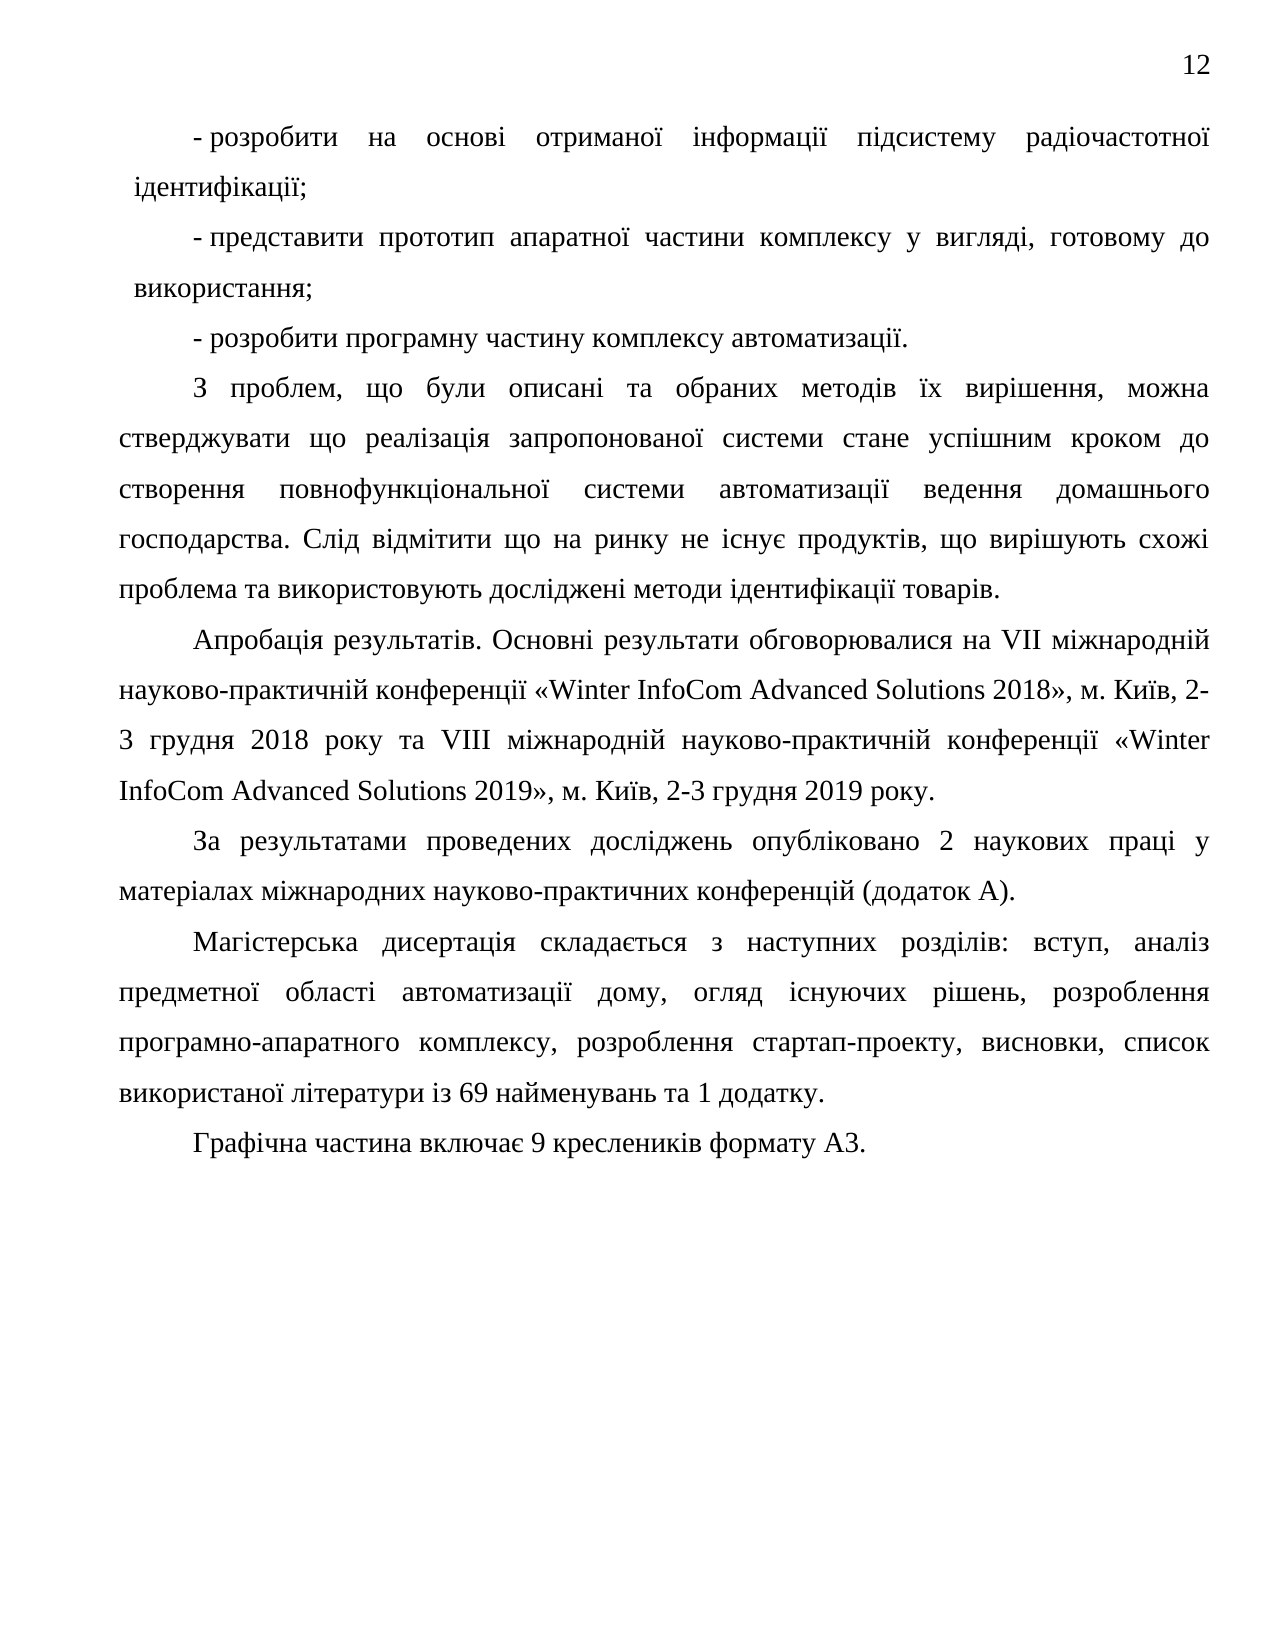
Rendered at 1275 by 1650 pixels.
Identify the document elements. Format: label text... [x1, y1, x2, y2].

text За результатами проведених досліджень опубліковано 2 наукових праці у матеріалах міжнародних науково-практичних конференцій (додаток А). [119, 823, 1211, 907]
text Графічна частина включає 9 креслеників формату А3. [119, 1125, 1211, 1158]
text Магістерська дисертація складається з наступних розділів: вступ, аналіз предметної області автоматизації дому, огляд існуючих рішень, розроблення програмно-апаратного комплексу, розроблення стартап-проекту, висновки, список використаної літератури із 69 найменувань та 1 додатку. [119, 924, 1211, 1108]
list представити прототип апаратної частини комплексу у вигляді, готовому до використання; [133, 219, 1211, 303]
list розробити програмну частину комплексу автоматизації. [133, 320, 1211, 353]
text З проблем, що були описані та обраних методів їх вирішення, можна стверджувати що реалізація запропонованої системи стане успішним кроком до створення повнофункціональної системи автоматизації ведення домашнього господарства. Слід відмітити що на ринку не існує продуктів, що вирішують схожі проблема та використовують досліджені методи ідентифікації товарів. [119, 370, 1211, 605]
text Апробація результатів. Основні результати обговорювалися на VII міжнародній науково-практичній конференції «Winter InfoCom Advanced Solutions 2018», м. Київ, 2-3 грудня 2018 року та VIII міжнародній науково-практичній конференції «Winter InfoCom Advanced Solutions 2019», м. Київ, 2-3 грудня 2019 року. [119, 622, 1211, 806]
list розробити на основі отриманої інформації підсистему радіочастотної ідентифікації; [133, 119, 1211, 203]
